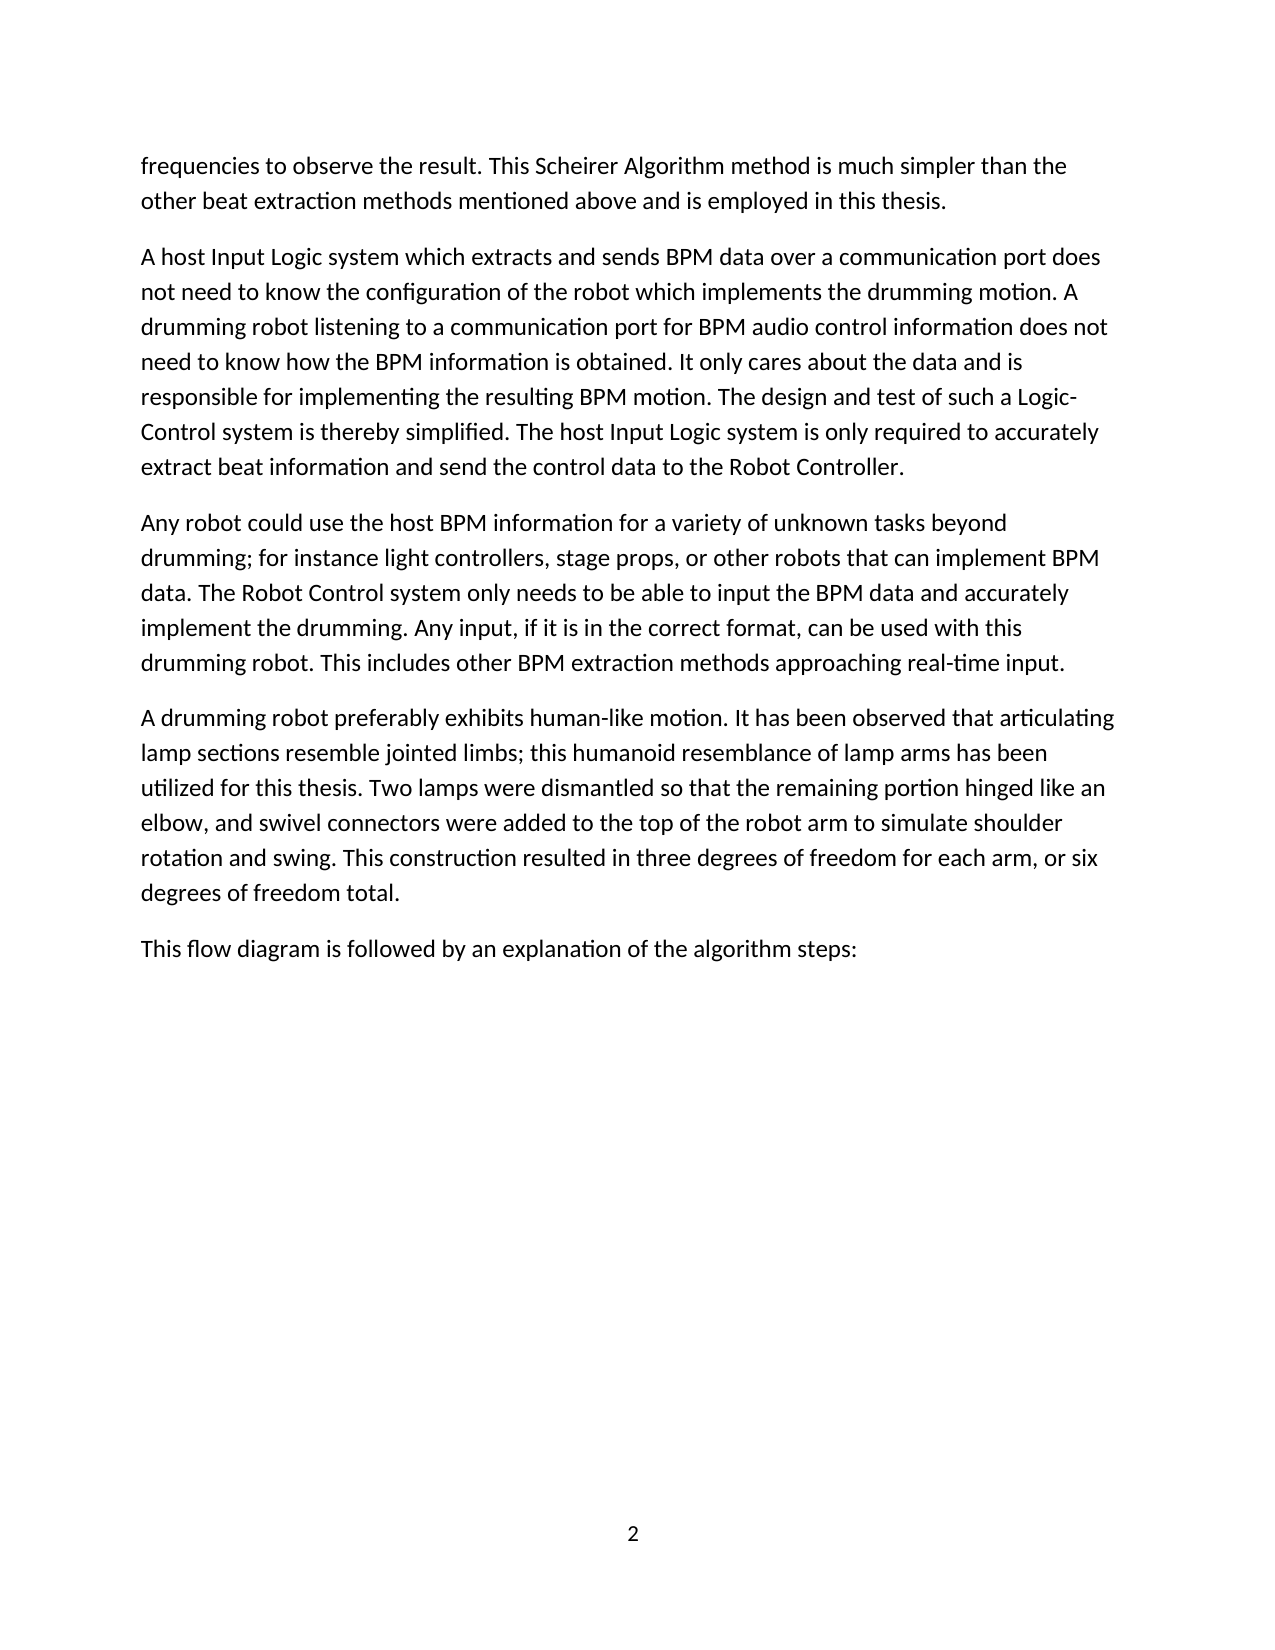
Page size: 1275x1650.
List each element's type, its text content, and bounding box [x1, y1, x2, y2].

text A drumming robot preferably exhibits human-like motion. It has been observed that articulating lamp sections resemble jointed limbs; this humanoid resemblance of lamp arms has been utilized for this thesis. Two lamps were dismantled so that the remaining portion hinged like an elbow, and swivel connectors were added to the top of the robot arm to simulate shoulder rotation and swing. This construction resulted in three degrees of freedom for each arm, or six degrees of freedom total. [141, 702, 1125, 908]
text Any robot could use the host BPM information for a variety of unknown tasks beyond drumming; for instance light controllers, stage props, or other robots that can implement BPM data. The Robot Control system only needs to be able to input the BPM data and accurately implement the drumming. Any input, if it is in the correct format, can be used with this drumming robot. This includes other BPM extraction methods approaching real-time input. [141, 507, 1125, 677]
text A host Input Logic system which extracts and sends BPM data over a communication port does not need to know the configuration of the robot which implements the drumming motion. A drumming robot listening to a communication port for BPM audio control information does not need to know how the BPM information is obtained. It only cares about the data and is responsible for implementing the resulting BPM motion. The design and test of such a Logic-Control system is thereby simplified. The host Input Logic system is only required to accurately extract beat information and send the control data to the Robot Controller. [141, 241, 1125, 481]
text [141, 150, 1125, 216]
text This flow diagram is followed by an explanation of the algorithm steps: [141, 933, 1125, 964]
